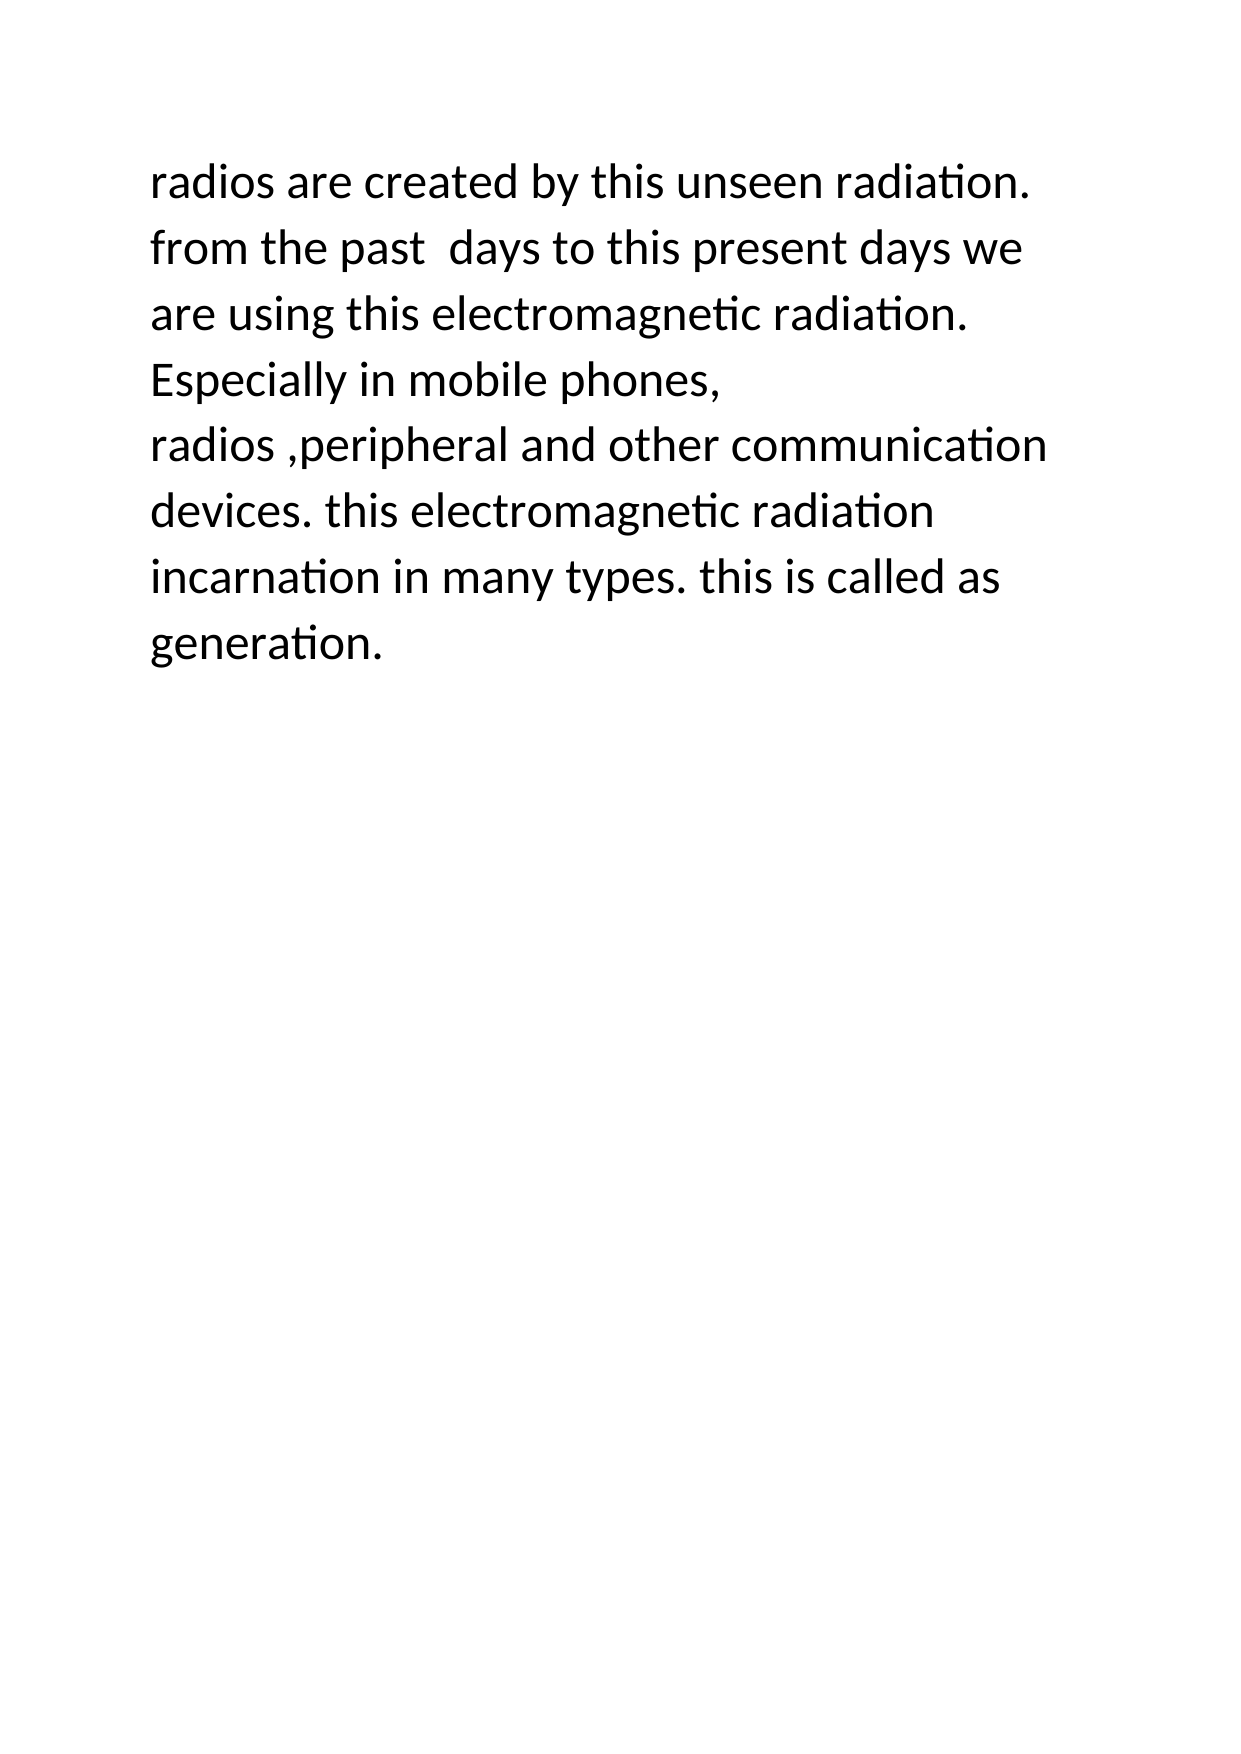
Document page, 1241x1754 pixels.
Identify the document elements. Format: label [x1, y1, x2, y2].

text [150, 150, 1090, 672]
